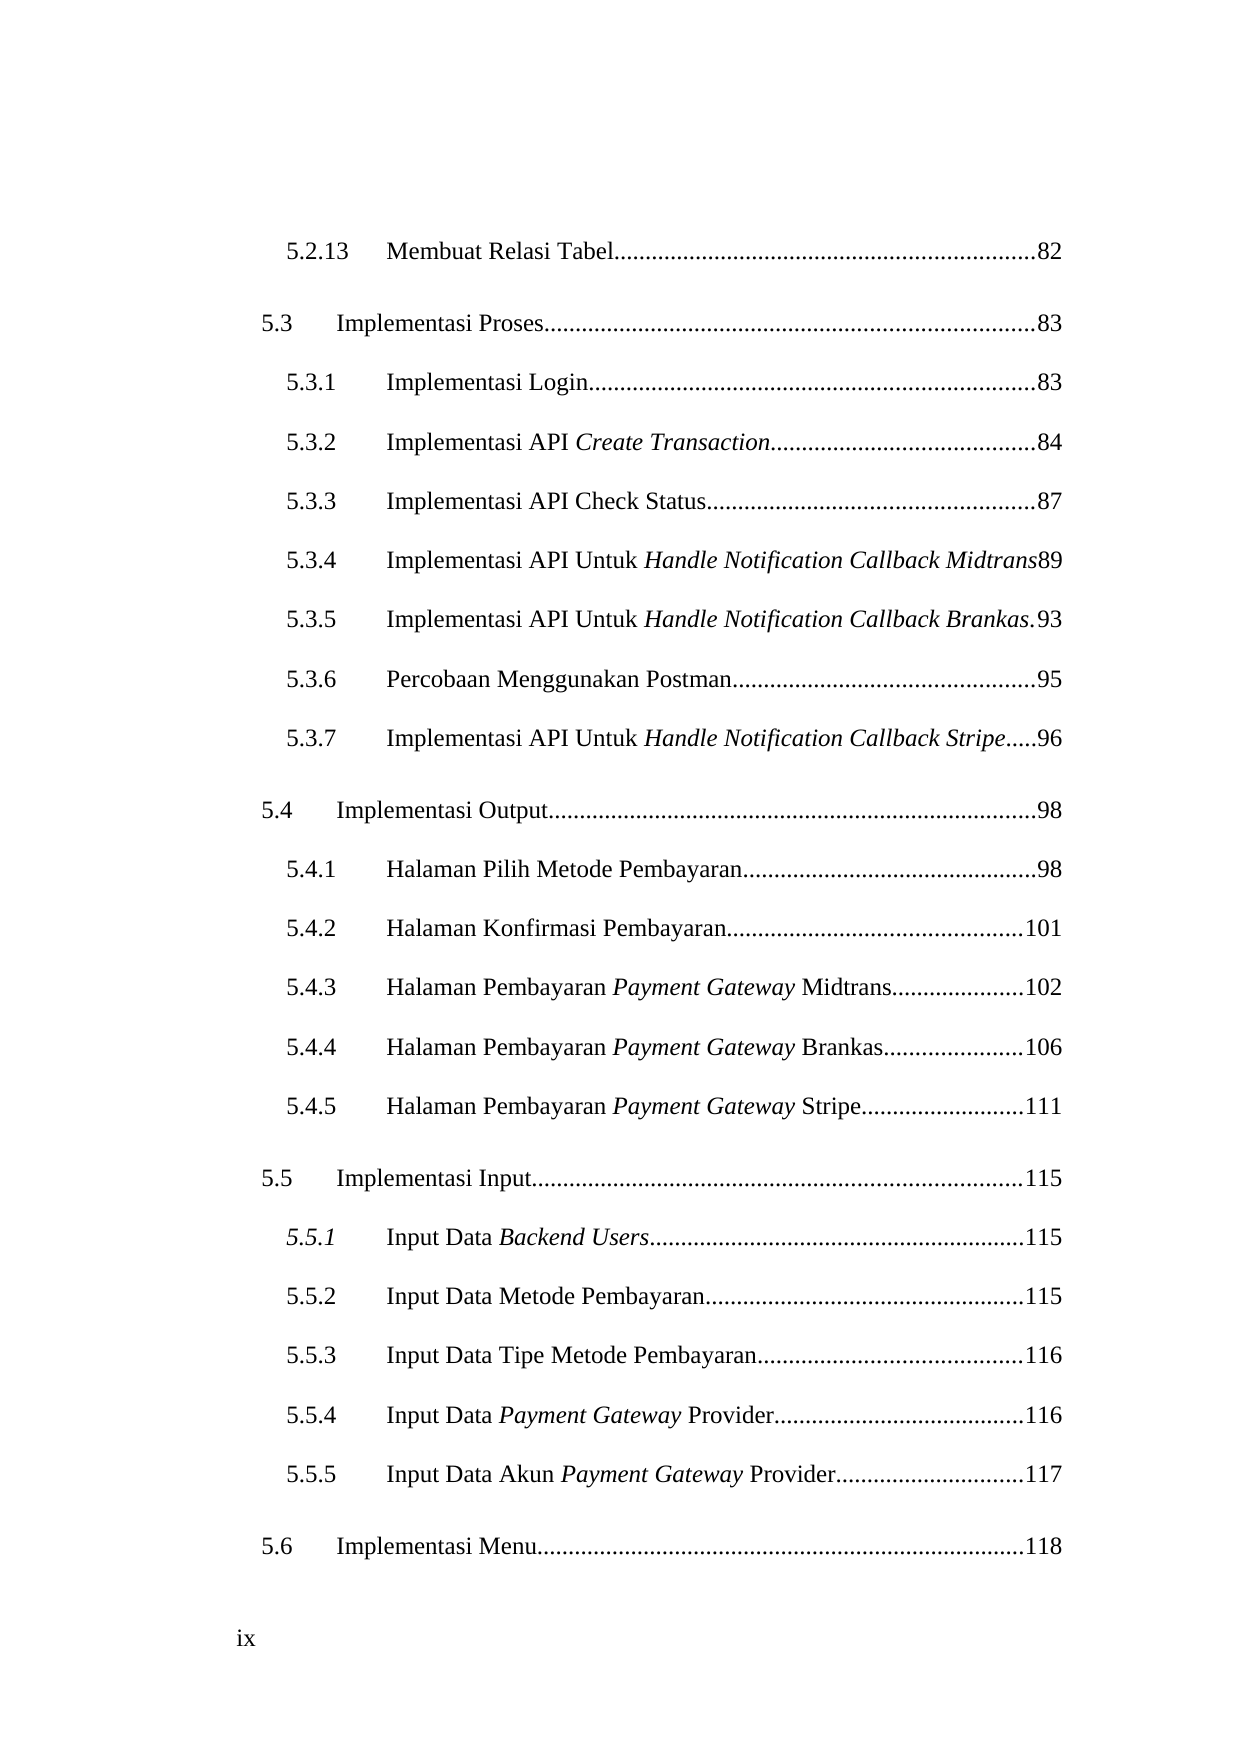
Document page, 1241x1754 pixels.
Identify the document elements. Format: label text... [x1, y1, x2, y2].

text 5.3.7 Implementasi API Untuk Handle Notification Callback Stripe 96 [286, 723, 1063, 752]
text 5.4.5 Halaman Pembayaran Payment Gateway Stripe 111 [286, 1091, 1063, 1120]
text 5.3.2 Implementasi API Create Transaction 84 [286, 427, 1063, 455]
text 5.3.6 Percobaan Menggunakan Postman 95 [286, 664, 1063, 692]
text 5.3 Implementasi Proses 83 [261, 308, 1063, 337]
text 5.2.13 Membuat Relasi Tabel 82 [286, 236, 1063, 265]
text 5.3.3 Implementasi API Check Status 87 [286, 486, 1063, 514]
text 5.3.4 Implementasi API Untuk Handle Notification Callback Midtrans 89 [286, 545, 1063, 574]
text 5.5.1 Input Data Backend Users 115 [286, 1222, 1063, 1251]
text 5.6 Implementasi Menu 118 [261, 1531, 1063, 1560]
text 5.5.4 Input Data Payment Gateway Provider 116 [286, 1400, 1063, 1429]
text 5.4.1 Halaman Pilih Metode Pembayaran 98 [286, 854, 1063, 883]
text 5.4.3 Halaman Pembayaran Payment Gateway Midtrans 102 [286, 972, 1063, 1001]
text 5.4.4 Halaman Pembayaran Payment Gateway Brankas 106 [286, 1032, 1063, 1061]
text 5.5.5 Input Data Akun Payment Gateway Provider 117 [286, 1459, 1063, 1488]
text 5.3.1 Implementasi Login 83 [286, 367, 1063, 396]
text 5.3.5 Implementasi API Untuk Handle Notification Callback Brankas 93 [286, 604, 1063, 633]
text 5.5.2 Input Data Metode Pembayaran 115 [286, 1281, 1063, 1310]
text 5.4.2 Halaman Konfirmasi Pembayaran 101 [286, 913, 1063, 942]
text 5.4 Implementasi Output 98 [261, 795, 1063, 823]
text 5.5.3 Input Data Tipe Metode Pembayaran 116 [286, 1341, 1063, 1369]
text 5.5 Implementasi Input 115 [261, 1163, 1063, 1192]
